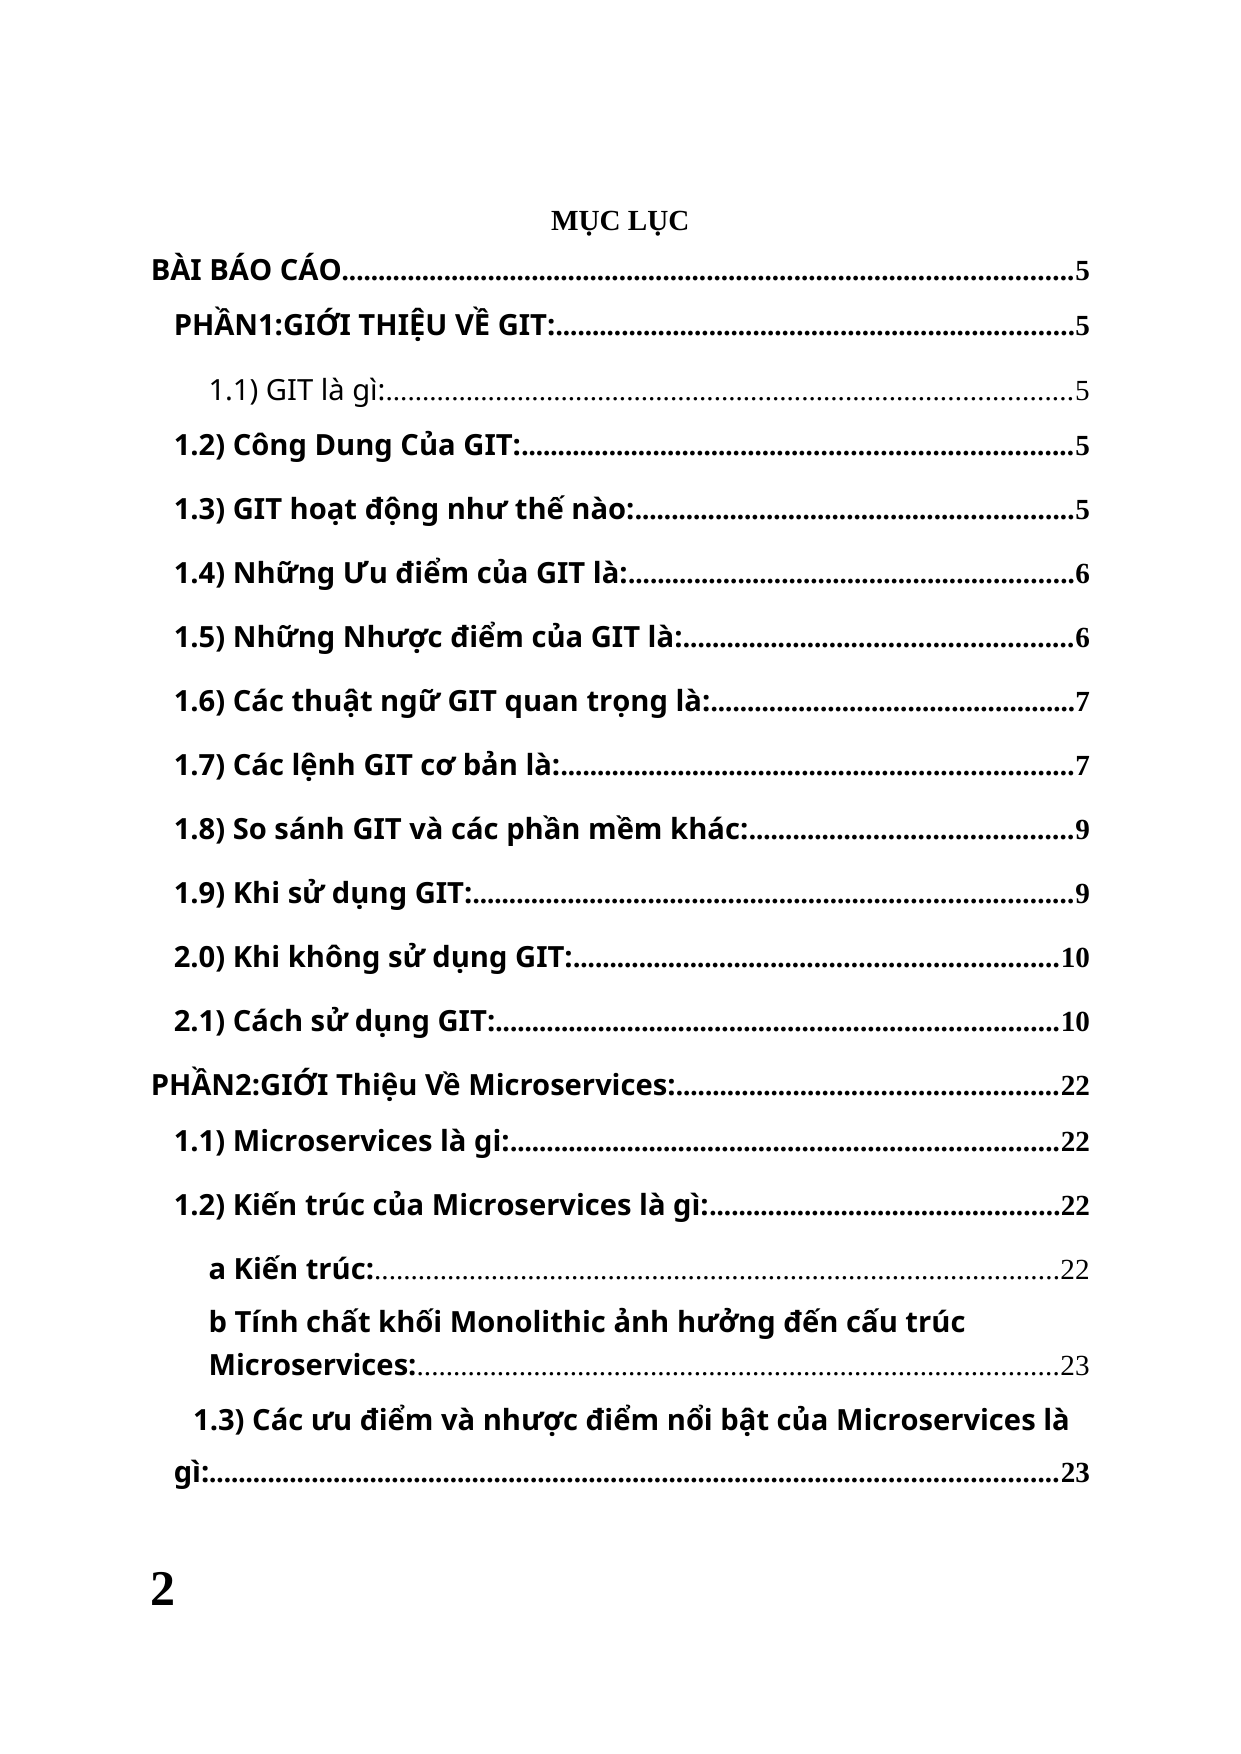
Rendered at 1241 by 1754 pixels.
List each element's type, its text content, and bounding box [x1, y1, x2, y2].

text 1.5) Những Nhược điểm của GIT là: 6 [173, 616, 1090, 656]
text PHẦN2:GIỚI Thiệu Về Microservices: 22 [150, 1065, 1090, 1104]
text 2.0) Khi không sử dụng GIT: 10 [173, 937, 1090, 976]
text 1.2) Công Dung Của GIT: 5 [173, 424, 1090, 464]
text 1.1) Microservices là gi: 22 [173, 1120, 1090, 1160]
text 1.3) GIT hoạt động như thế nào: 5 [173, 488, 1090, 528]
text 1.1) GIT là gì: 5 [208, 369, 1090, 408]
text 1.2) Kiến trúc của Microservices là gì: 22 [173, 1184, 1090, 1224]
text 1.7) Các lệnh GIT cơ bản là: 7 [173, 744, 1090, 784]
text BÀI BÁO CÁO 5 [150, 249, 1090, 289]
text 1.9) Khi sử dụng GIT: 9 [173, 872, 1090, 912]
text PHẦN1:GIỚI THIỆU VỀ GIT: 5 [173, 305, 1090, 344]
text MỤC LỤC [150, 203, 1090, 236]
text a Kiến trúc: 22 [208, 1248, 1090, 1288]
text 2.1) Cách sử dụng GIT: 10 [173, 1001, 1090, 1040]
text 1.6) Các thuật ngữ GIT quan trọng là: 7 [173, 680, 1090, 720]
text 1.4) Những Ưu điểm của GIT là: 6 [173, 552, 1090, 592]
text 1.3) Các ưu điểm và nhược điểm nổi bật của Microservices là gì: 23 [173, 1399, 1090, 1491]
text 1.8) So sánh GIT và các phần mềm khác: 9 [173, 808, 1090, 848]
text b Tính chất khối Monolithic ảnh hưởng đến cấu trúc Microservices: 23 [208, 1301, 1090, 1384]
